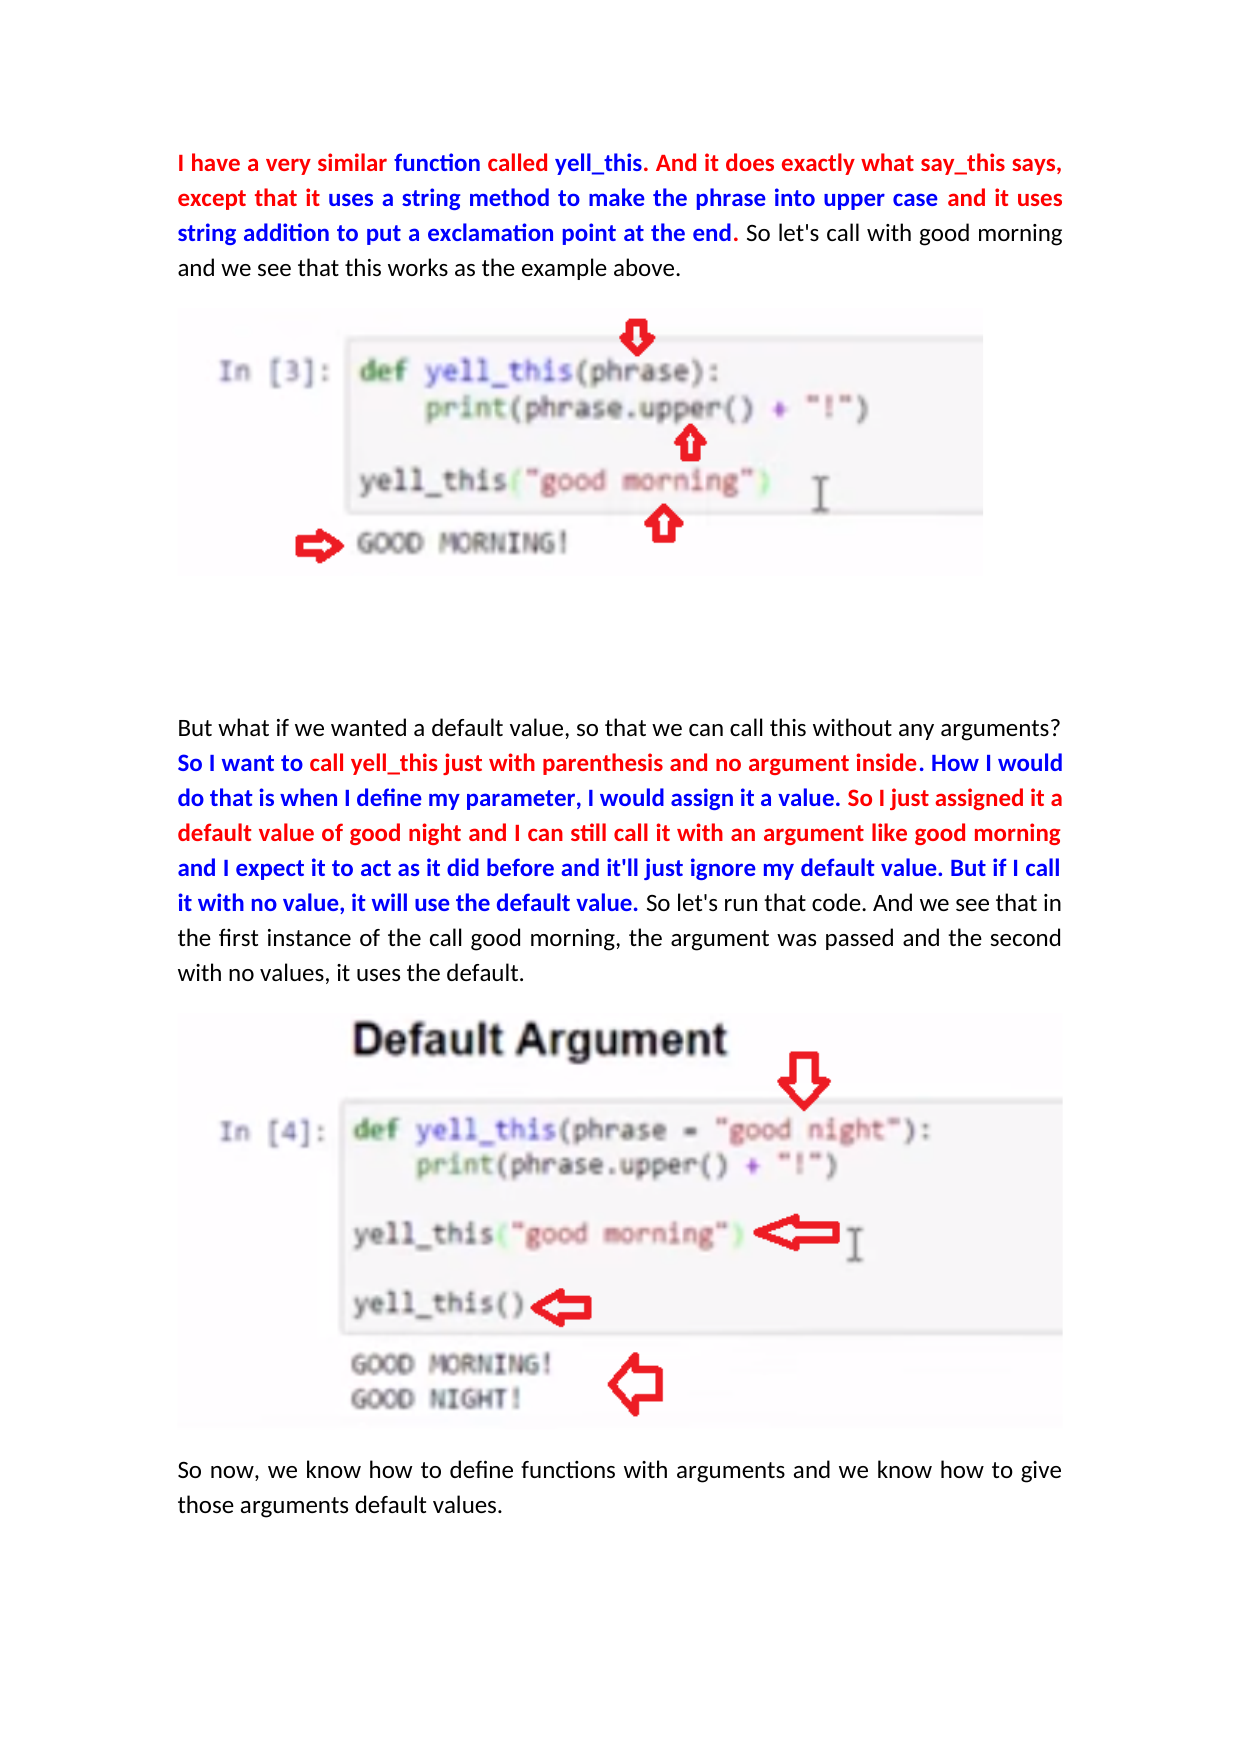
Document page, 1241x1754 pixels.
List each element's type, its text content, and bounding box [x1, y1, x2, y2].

text So now, we know how to define functions with arguments and we know how to give those arguments default values. [177, 1454, 1063, 1520]
text But what if we wanted a default value, so that we can call this without any arguments? So I want to call yell_this just with parenthesis and no argument inside. How I would do that is when I define my parameter, I would assign it a value. So I just assigned it a default value of good night and I can still call it with an argument like good morning and I expect it to act as it did before and it'll just ignore my default value. But if I call it with no value, it will use the default value. So let's run that code. And we see that in the first instance of the call good morning, the argument was passed and the second with no values, it uses the default. [177, 712, 1063, 988]
picture [177, 1013, 1063, 1430]
text I have a very similar function called yell_this. And it does exactly what say_this says, except that it uses a string method to make the phrase into upper case and it uses string addition to put a exclamation point at the end. So let's call with good morning and we see that this works as the example above. [177, 148, 1063, 283]
picture [177, 308, 984, 576]
